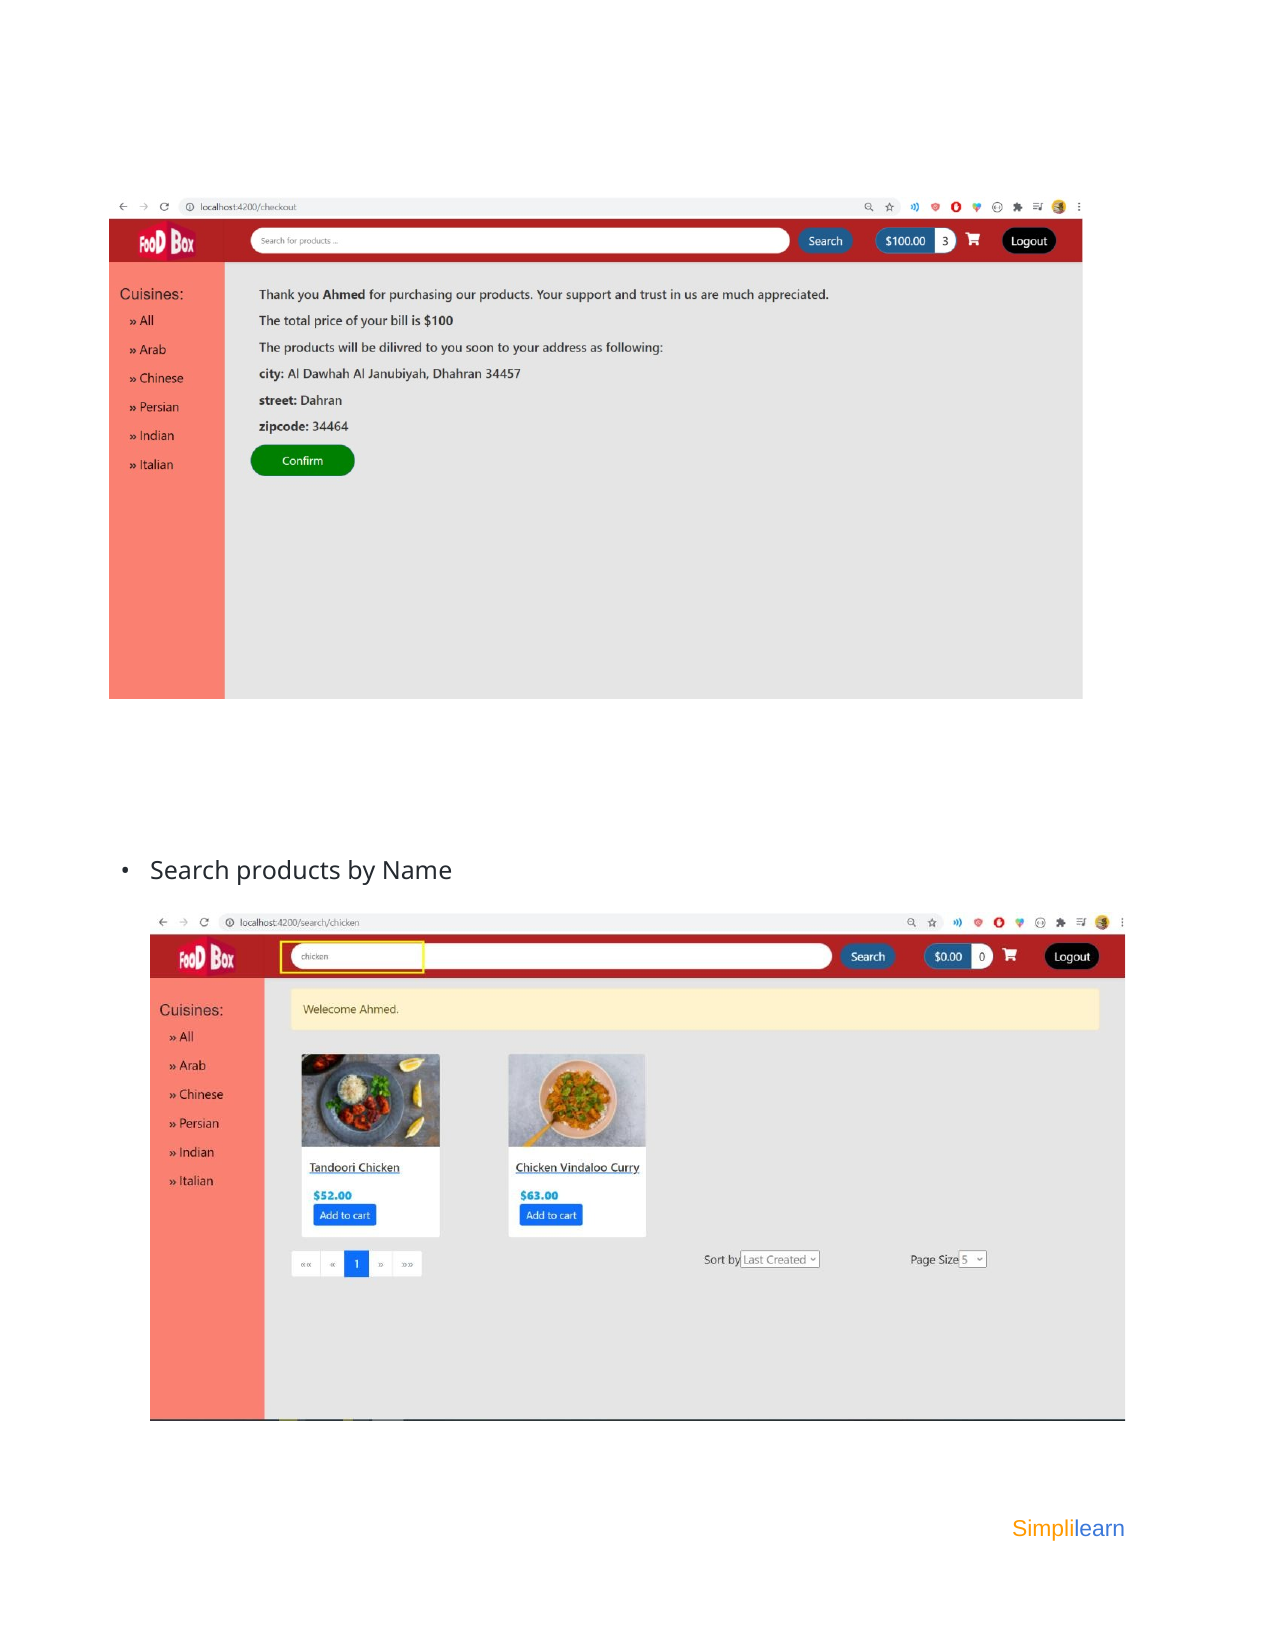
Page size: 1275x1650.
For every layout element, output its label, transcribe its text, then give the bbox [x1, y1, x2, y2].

picture [150, 912, 1125, 1421]
text • Search products by Name [120, 853, 1125, 887]
picture [109, 197, 1083, 699]
